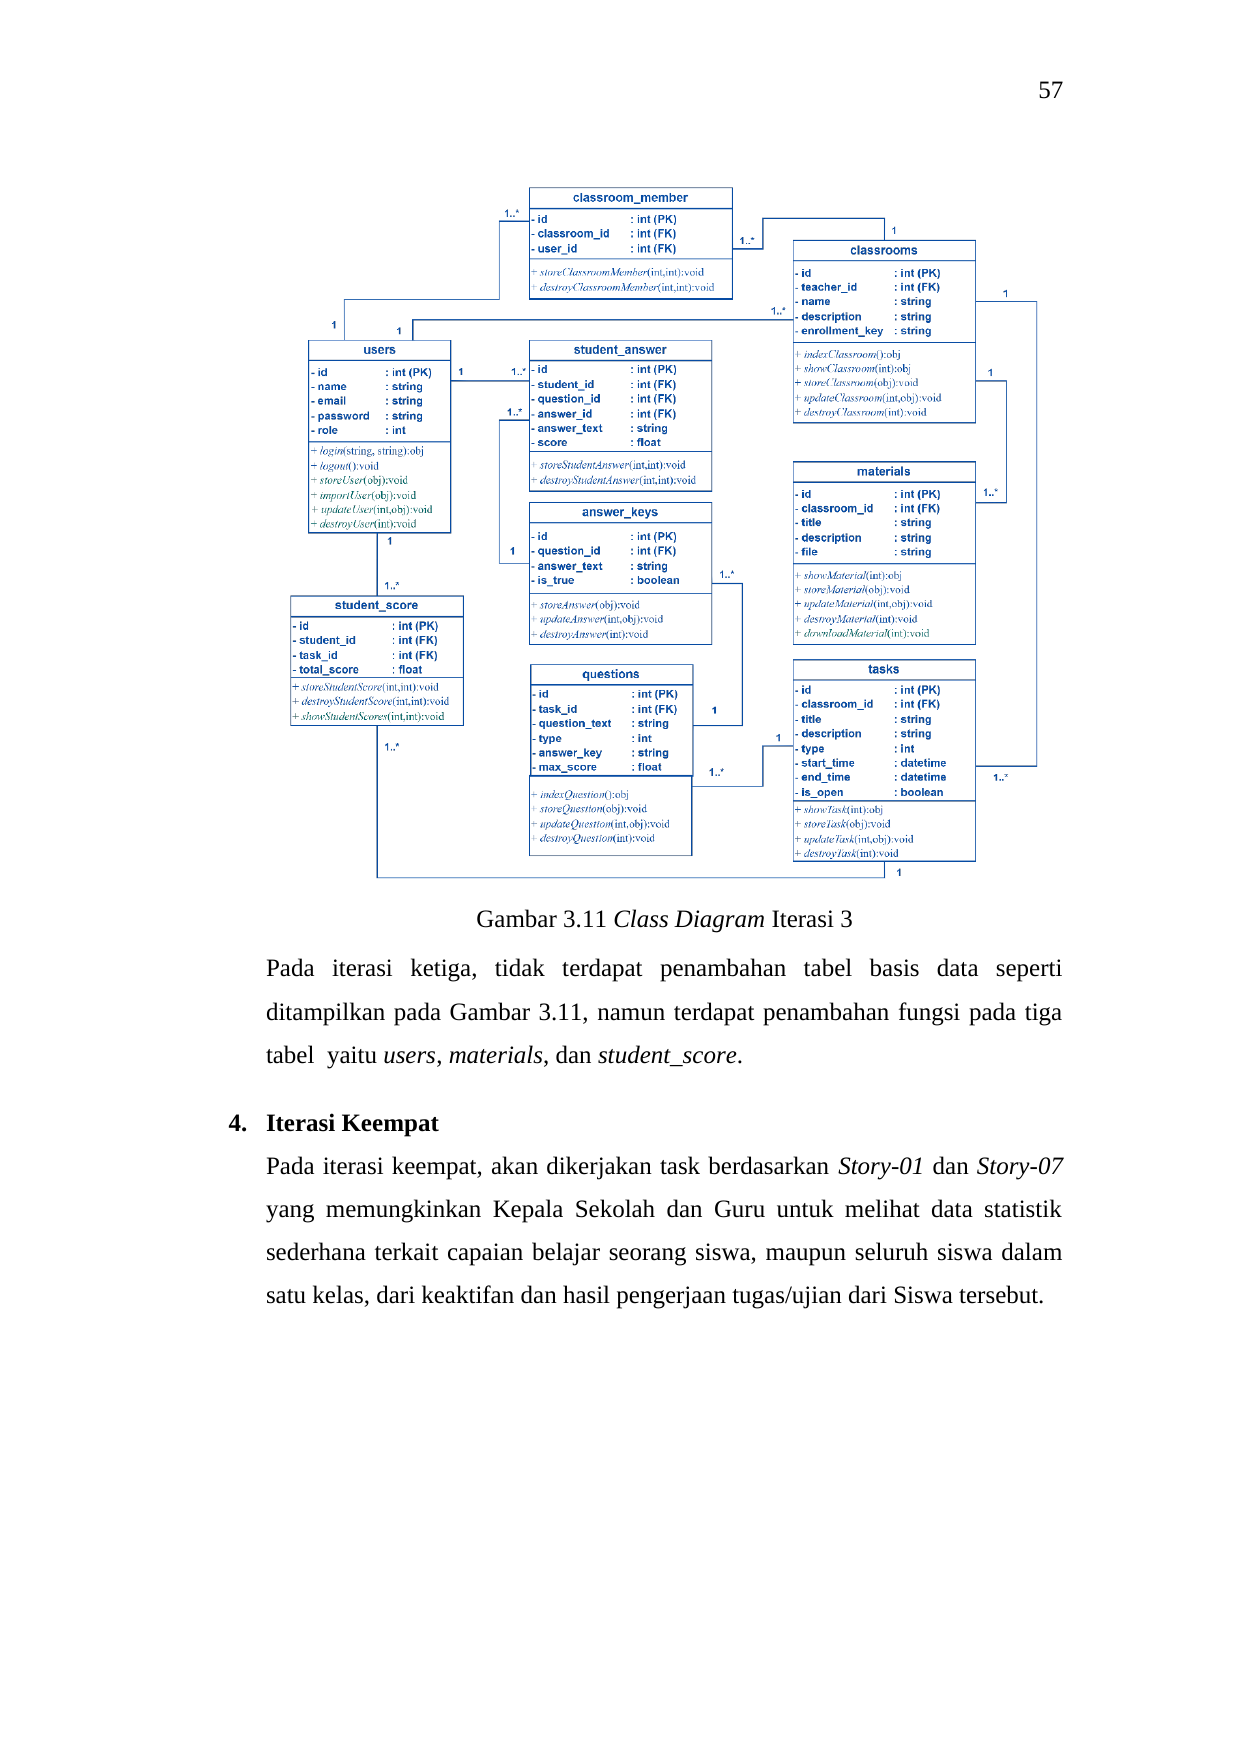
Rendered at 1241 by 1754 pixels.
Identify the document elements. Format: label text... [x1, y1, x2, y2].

text Pada iterasi keempat, akan dikerjakan task berdasarkan Story-01 dan Story-07 yang memungkinkan Kepala Sekolah dan Guru untuk melihat data statistik sederhana terkait capaian belajar seorang siswa, maupun seluruh siswa dalam satu kelas, dari keaktifan dan hasil pengerjaan tugas/ujian dari Siswa tersebut. [266, 1151, 1063, 1309]
picture [280, 177, 1049, 890]
text Pada iterasi ketiga, tidak terdapat penambahan tabel basis data seperti ditampilkan pada Gambar 3.11, namun terdapat penambahan fungsi pada tiga tabel yaitu users, materials, dan student_score. [266, 953, 1063, 1068]
list Iterasi Keempat [228, 1108, 1063, 1137]
